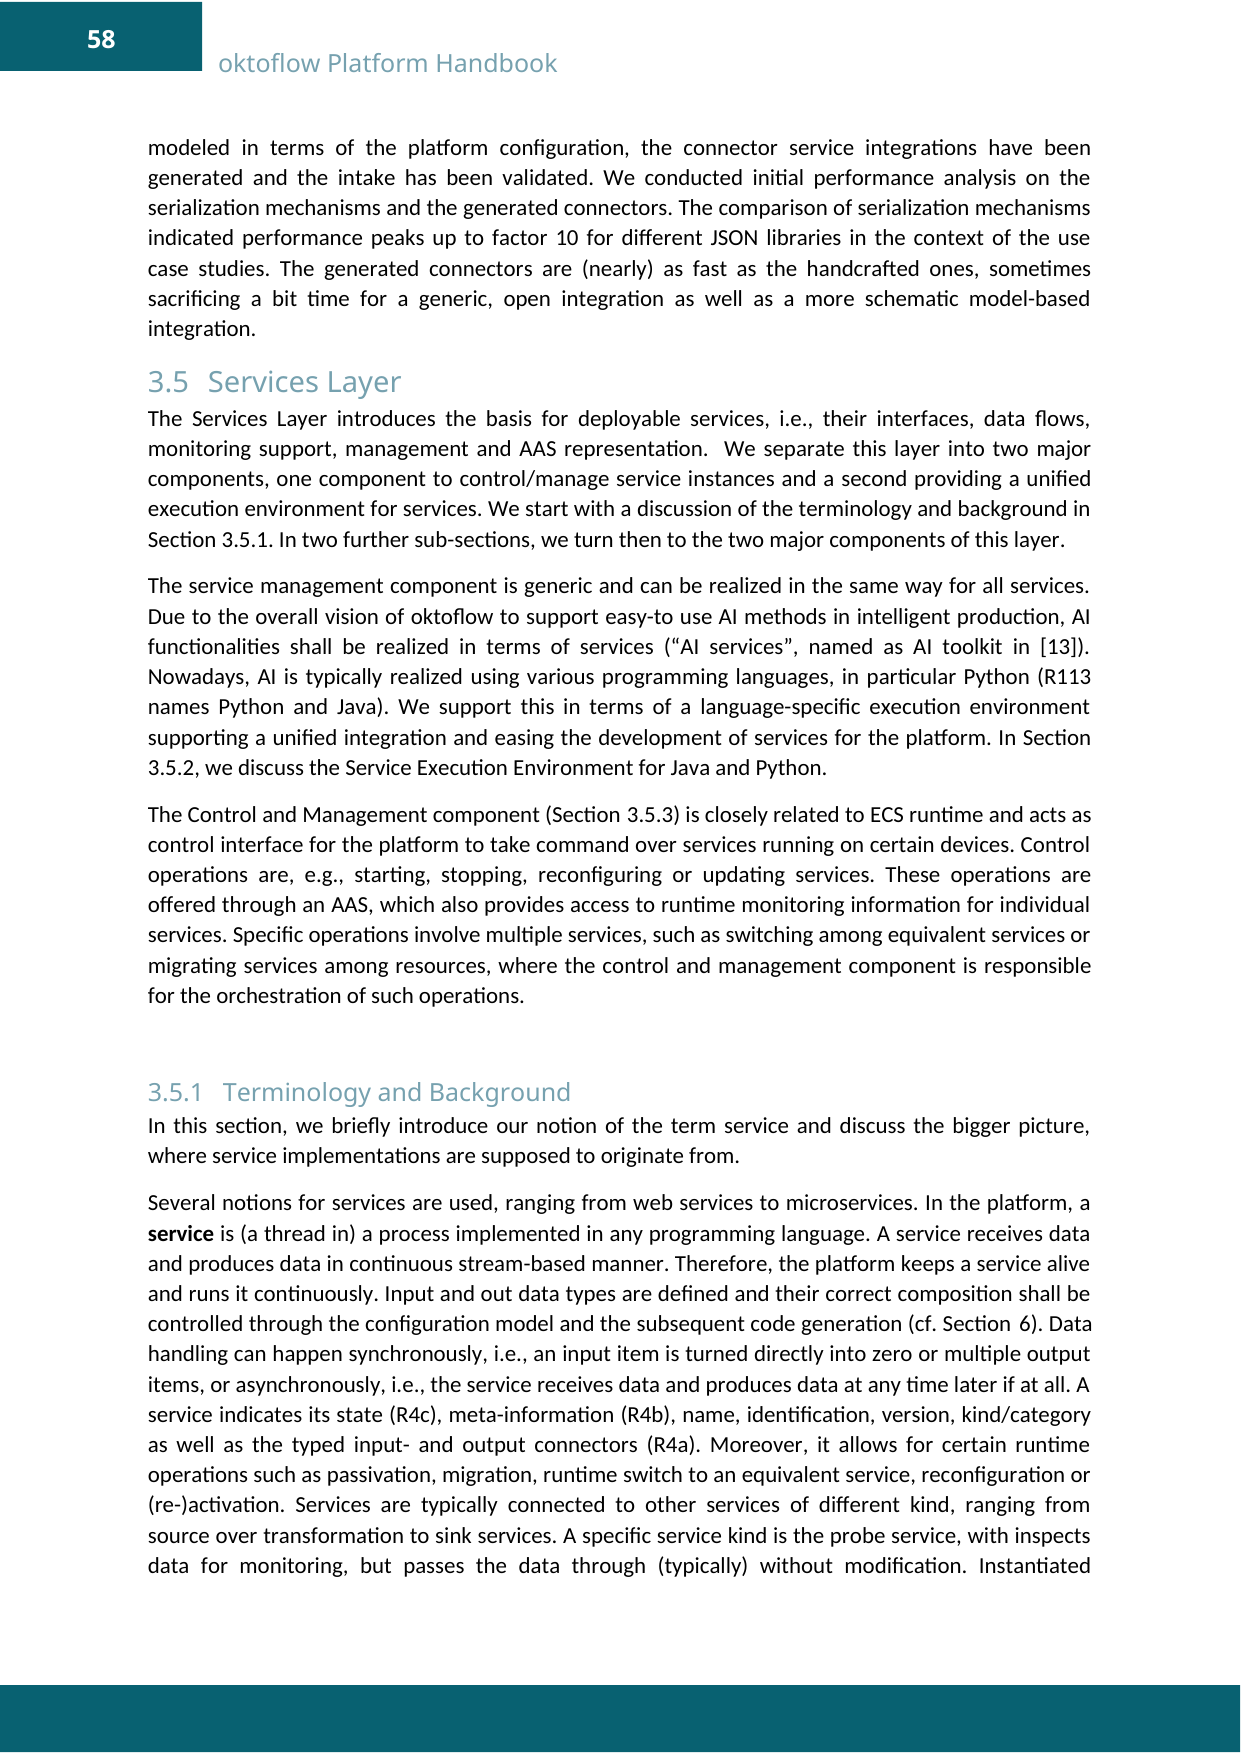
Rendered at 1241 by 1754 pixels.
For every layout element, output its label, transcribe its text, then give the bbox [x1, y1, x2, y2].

text The Control and Management component (Section 3.5.3) is closely related to ECS runtime and acts as control interface for the platform to take command over services running on certain devices. Control operations are, e.g., starting, stopping, reconfiguring or updating services. These operations are offered through an AAS, which also provides access to runtime monitoring information for individual services. Specific operations involve multiple services, such as switching among equivalent services or migrating services among resources, where the control and management component is responsible for the orchestration of such operations. [148, 800, 1093, 1009]
text The service management component is generic and can be realized in the same way for all services. Due to the overall vision of oktoflow to support easy-to use AI methods in intelligent production, AI functionalities shall be realized in terms of services (“AI services”, named as AI toolkit in [13]). Nowadays, AI is typically realized using various programming languages, in particular Python (R113 names Python and Java). We support this in terms of a language-specific execution environment supporting a unified integration and easing the development of services for the platform. In Section 3.5.2, we discuss the Service Execution Environment for Java and Python. [148, 572, 1093, 781]
text In this section, we briefly introduce our notion of the term service and discuss the bigger picture, where service implementations are supposed to originate from. [148, 1111, 1093, 1170]
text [148, 1188, 1093, 1579]
subtitle Services Layer [148, 361, 1093, 401]
text The Services Layer introduces the basis for deployable services, i.e., their interfaces, data flows, monitoring support, management and AAS representation. We separate this layer into two major components, one component to control/manage service instances and a second providing a unified execution environment for services. We start with a discussion of the terminology and background in Section 3.5.1. In two further sub-sections, we turn then to the two major components of this layer. [148, 404, 1093, 553]
subtitle Terminology and Background [148, 1075, 1093, 1109]
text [148, 133, 1093, 342]
